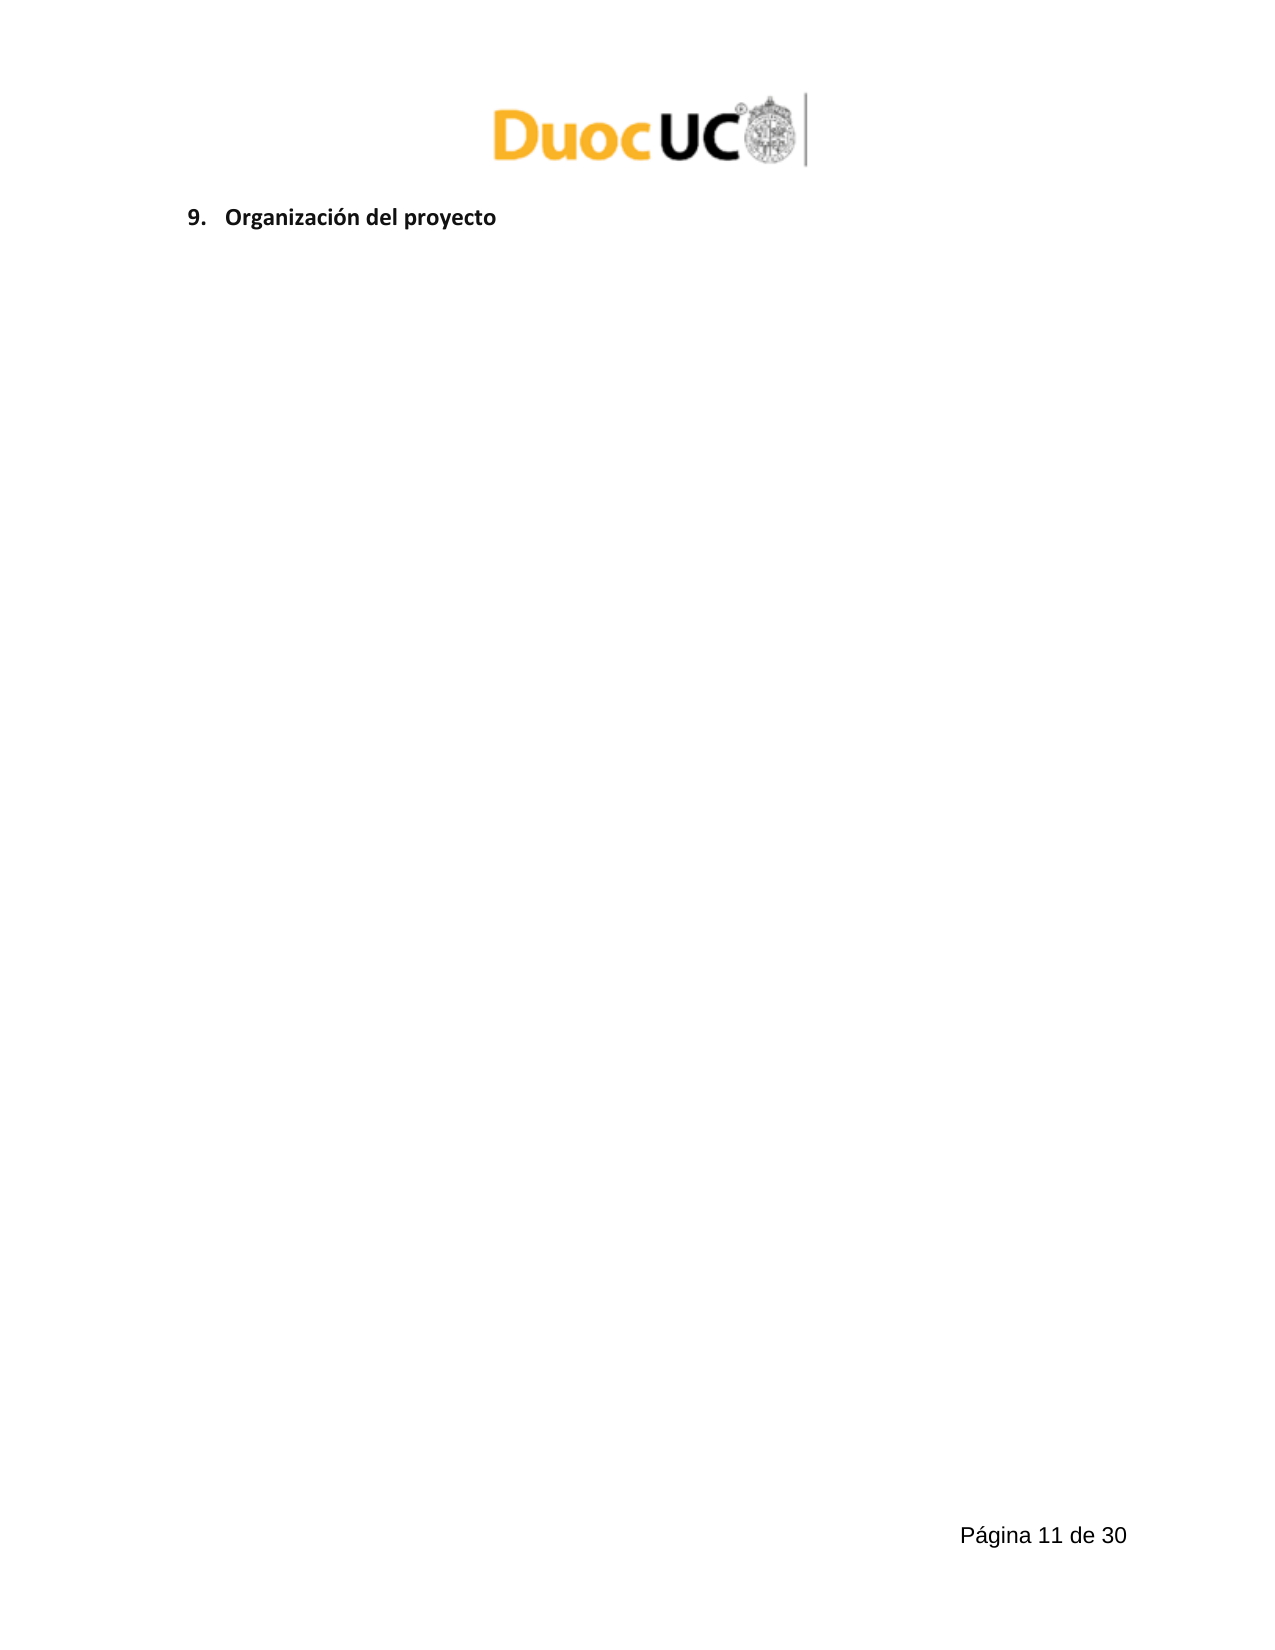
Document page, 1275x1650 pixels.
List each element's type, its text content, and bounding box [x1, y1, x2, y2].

subtitle Organización del proyecto [187, 150, 1125, 232]
picture [464, 79, 810, 150]
